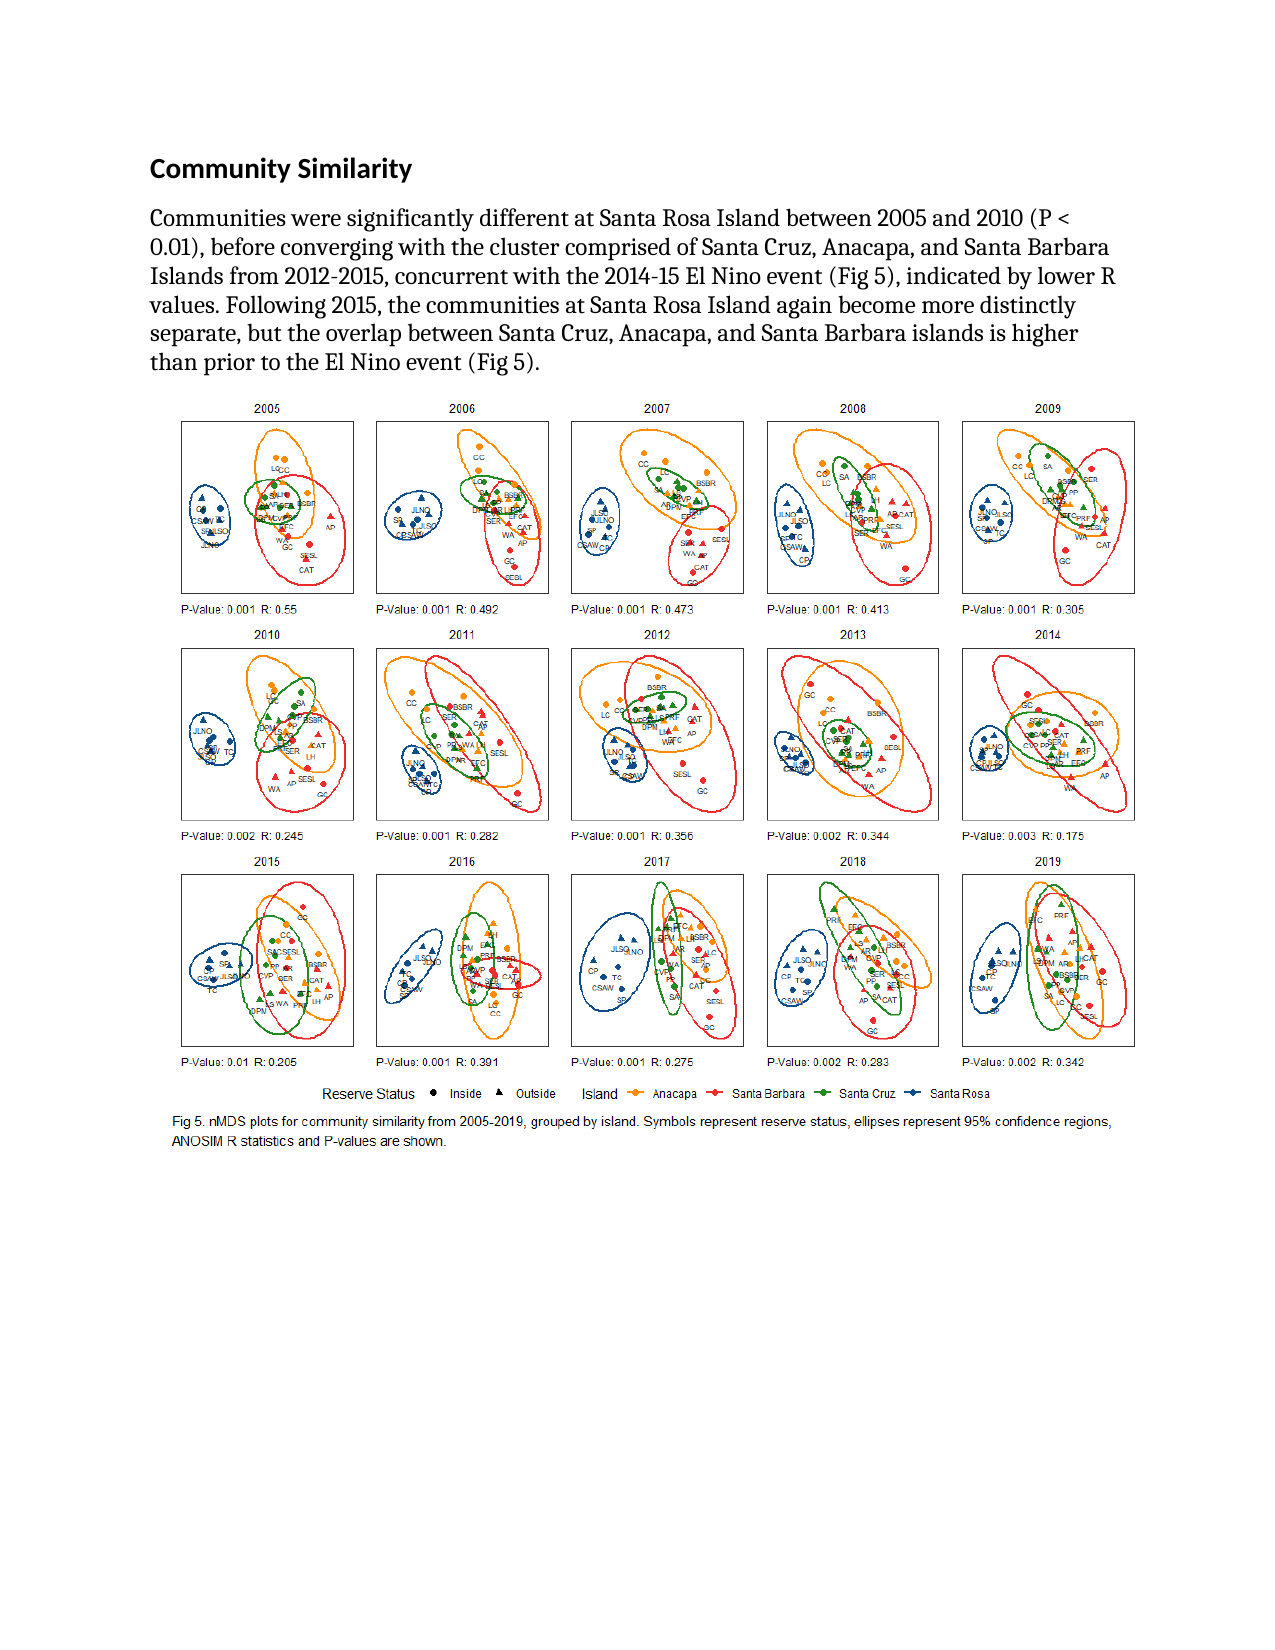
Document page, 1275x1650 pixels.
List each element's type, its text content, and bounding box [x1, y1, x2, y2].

text Communities were significantly different at Santa Rosa Island between 2005 and 2010 (P < 0.01), before converging with the cluster comprised of Santa Cruz, Anacapa, and Santa Barbara Islands from 2012-2015, concurrent with the 2014-15 El Nino event (Fig 5), indicated by lower R values. Following 2015, the communities at Santa Rosa Island again become more distinctly separate, but the overlap between Santa Cruz, Anacapa, and Santa Barbara islands is higher than prior to the El Nino event (Fig 5). [150, 204, 1125, 377]
subtitle Community Similarity [150, 150, 1125, 186]
picture [168, 395, 1144, 1149]
